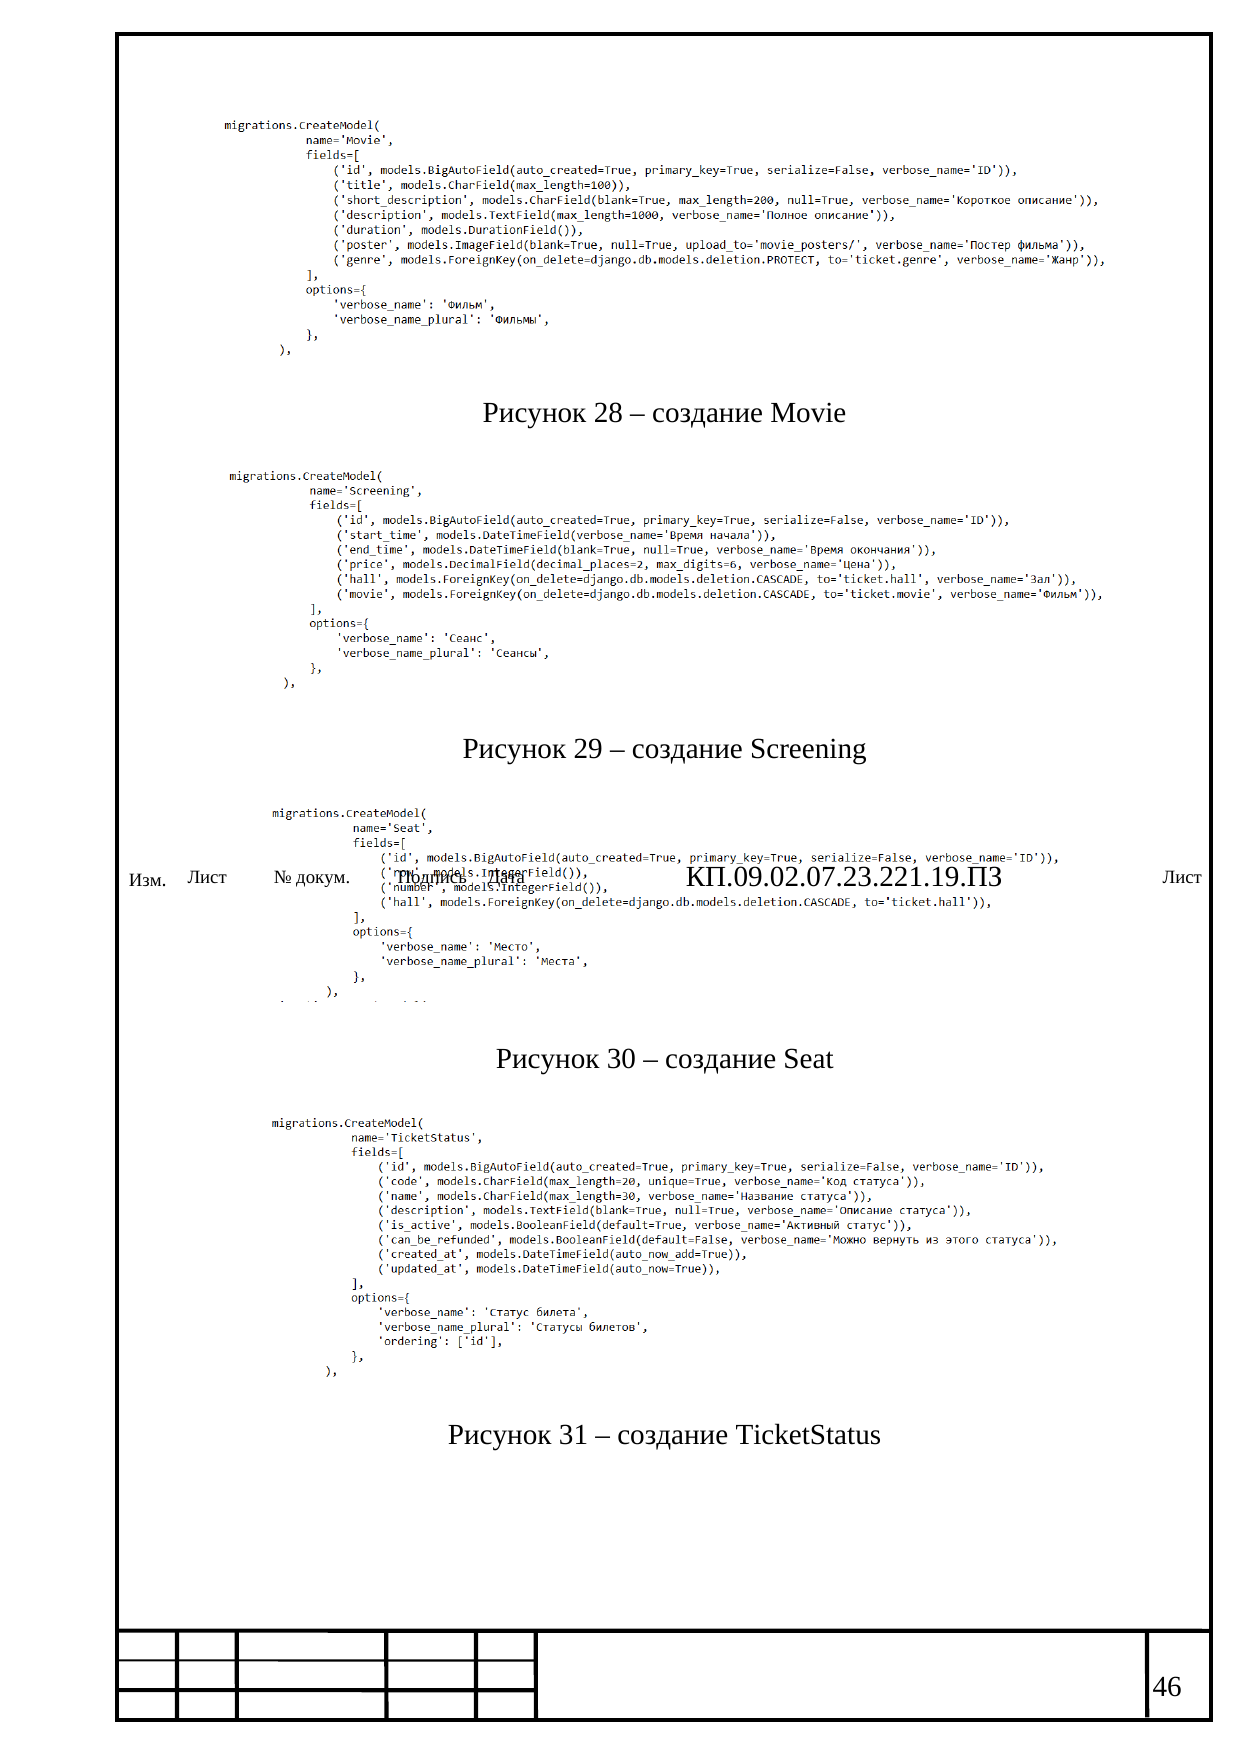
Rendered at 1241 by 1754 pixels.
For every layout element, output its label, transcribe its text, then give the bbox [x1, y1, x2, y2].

picture [269, 806, 1060, 1002]
text Рисунок 28 – создание Movie [148, 396, 1181, 429]
picture [221, 118, 1108, 357]
text Рисунок 31 – создание TicketStatus [148, 1417, 1181, 1450]
picture [269, 1116, 1060, 1378]
text Рисунок 30 – создание Seat [148, 1041, 1181, 1075]
text Рисунок 29 – создание Screening [148, 731, 1181, 764]
picture [227, 471, 1102, 692]
